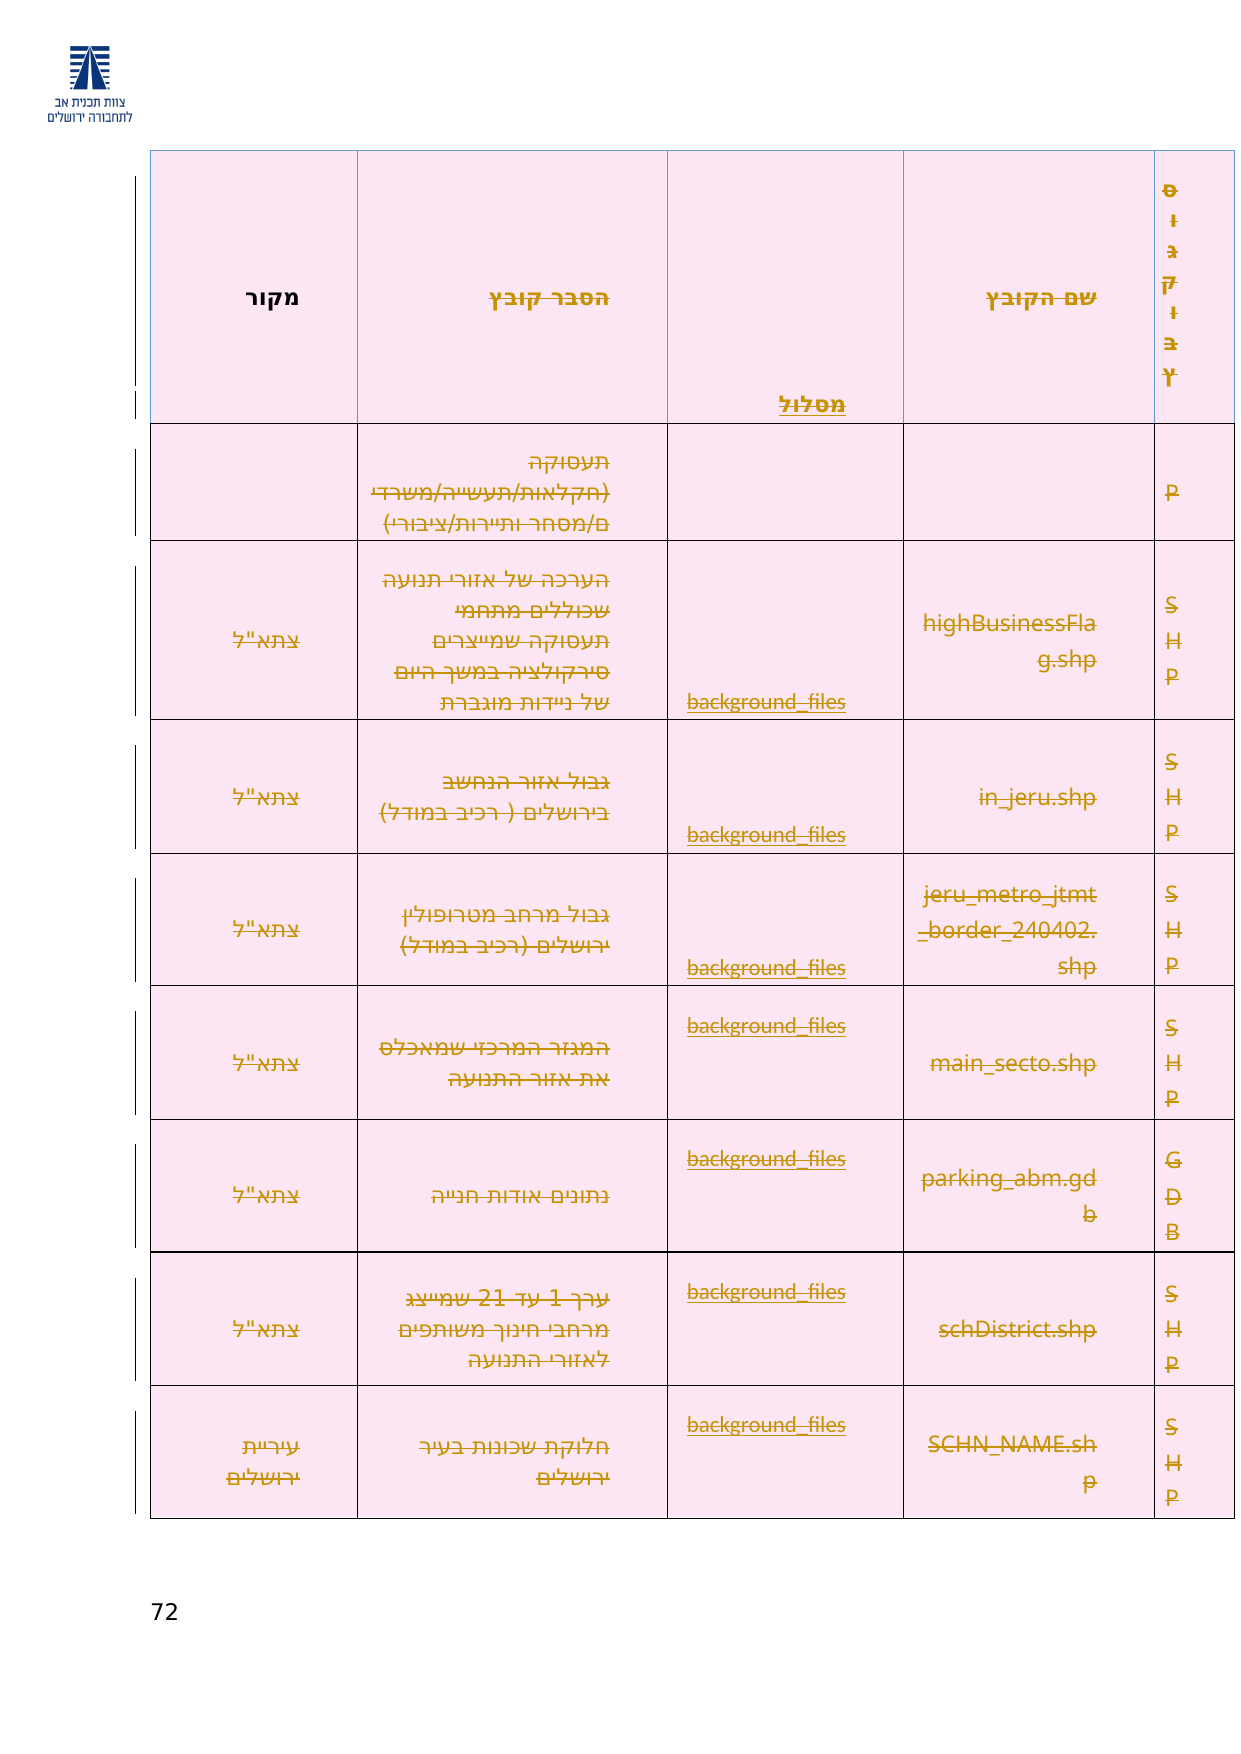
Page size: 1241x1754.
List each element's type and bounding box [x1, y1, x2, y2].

picture [28, 18, 150, 150]
